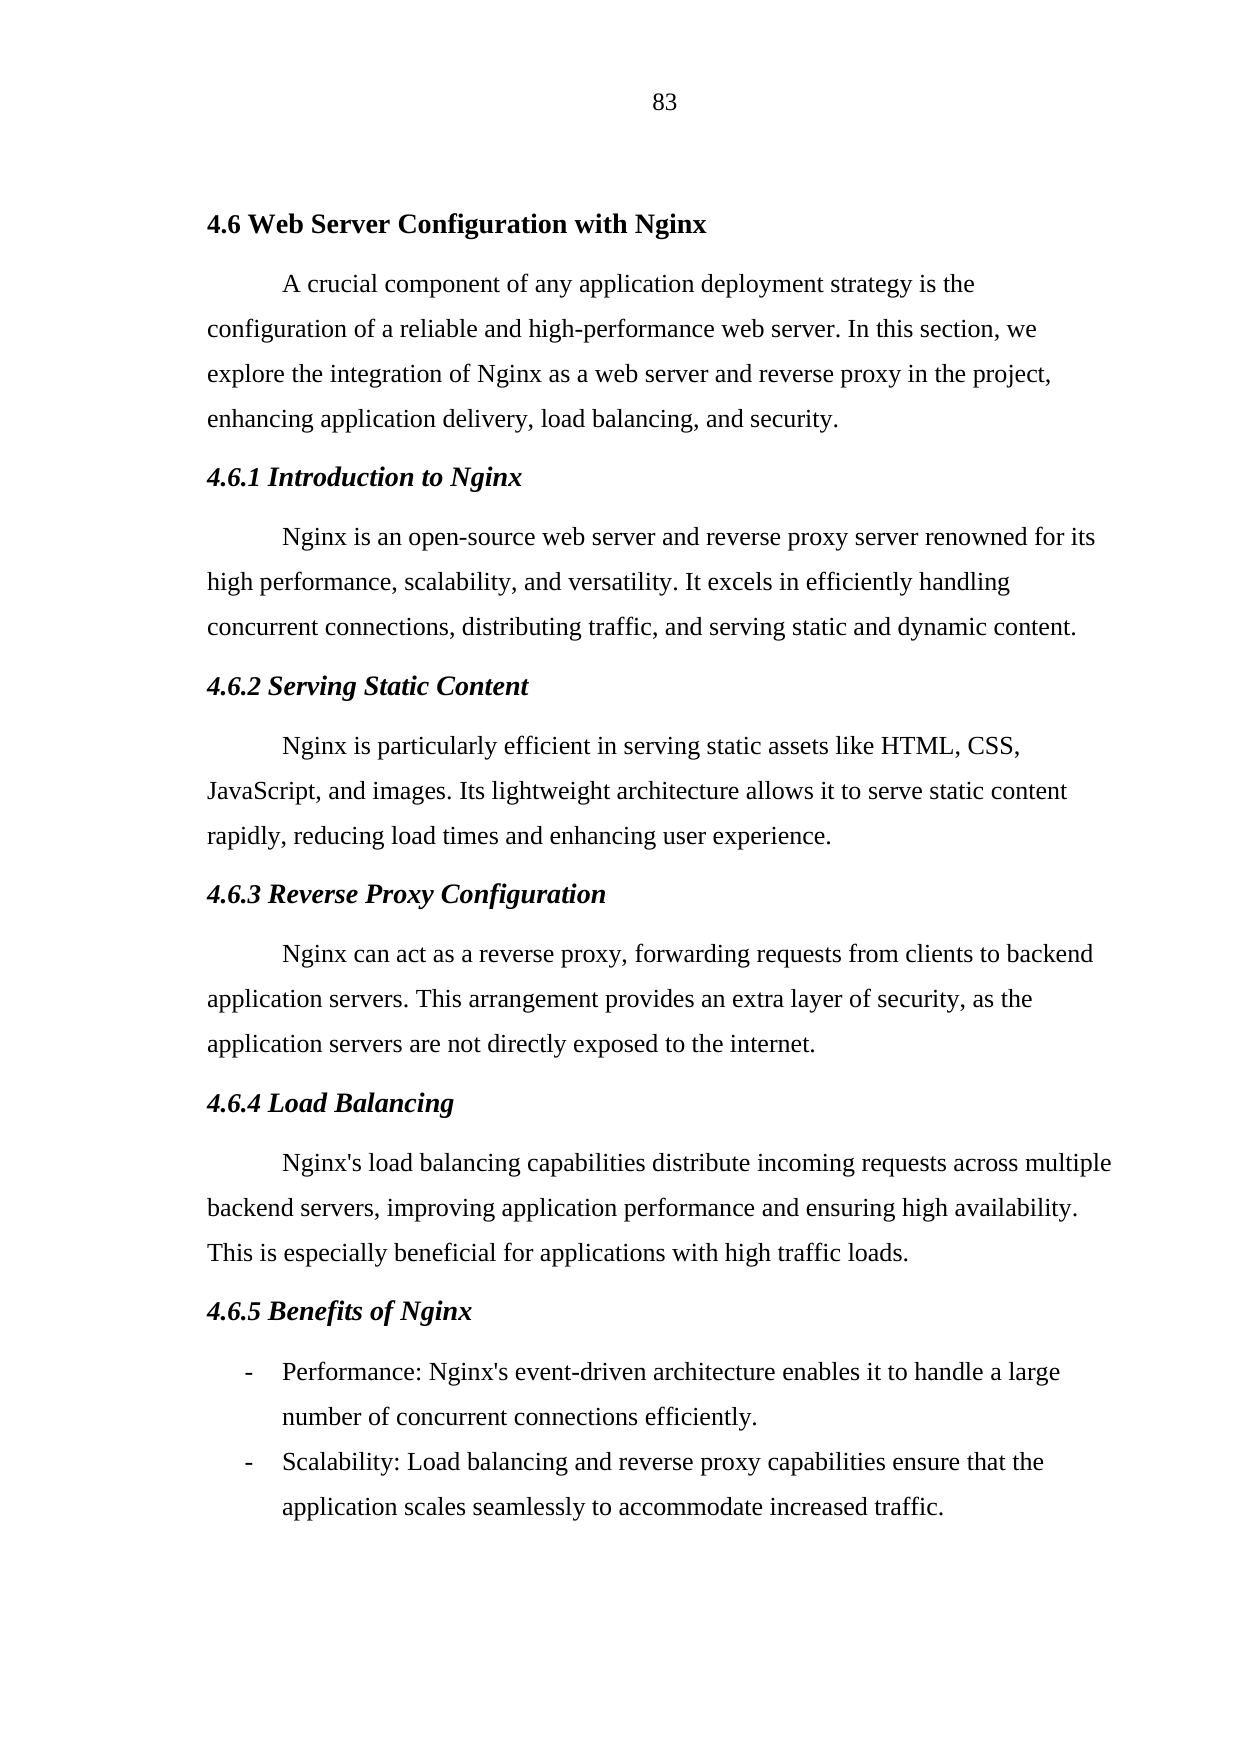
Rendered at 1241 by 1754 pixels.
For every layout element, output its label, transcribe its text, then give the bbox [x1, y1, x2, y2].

list Scalability: Load balancing and reverse proxy capabilities ensure that the application scales seamlessly to accommodate increased traffic. [244, 1446, 1122, 1521]
subtitle 4.6.3 Reverse Proxy Configuration [207, 877, 1122, 910]
subtitle 4.6.1 Introduction to Nginx [207, 460, 1122, 493]
text Nginx is particularly efficient in serving static assets like HTML, CSS, JavaScript, and images. Its lightweight architecture allows it to serve static content rapidly, reducing load times and enhancing user experience. [207, 730, 1122, 850]
subtitle 4.6.5 Benefits of Nginx [207, 1294, 1122, 1327]
text Nginx's load balancing capabilities distribute incoming requests across multiple backend servers, improving application performance and ensuring high availability. This is especially beneficial for applications with high traffic loads. [207, 1147, 1122, 1267]
text A crucial component of any application deployment strategy is the configuration of a reliable and high-performance web server. In this section, we explore the integration of Nginx as a web server and reverse proxy in the project, enhancing application delivery, load balancing, and security. [207, 268, 1122, 433]
subtitle 4.6.4 Load Balancing [207, 1086, 1122, 1118]
list Performance: Nginx's event-driven architecture enables it to handle a large number of concurrent connections efficiently. [244, 1356, 1122, 1431]
text Nginx is an open-source web server and reverse proxy server renowned for its high performance, scalability, and versatility. It excels in efficiently handling concurrent connections, distributing traffic, and serving static and dynamic content. [207, 521, 1122, 641]
subtitle 4.6 Web Server Configuration with Nginx [207, 207, 1122, 239]
subtitle 4.6.2 Serving Static Content [207, 669, 1122, 701]
text Nginx can act as a reverse proxy, forwarding requests from clients to backend application servers. This arrangement provides an extra layer of security, as the application servers are not directly exposed to the internet. [207, 938, 1122, 1058]
